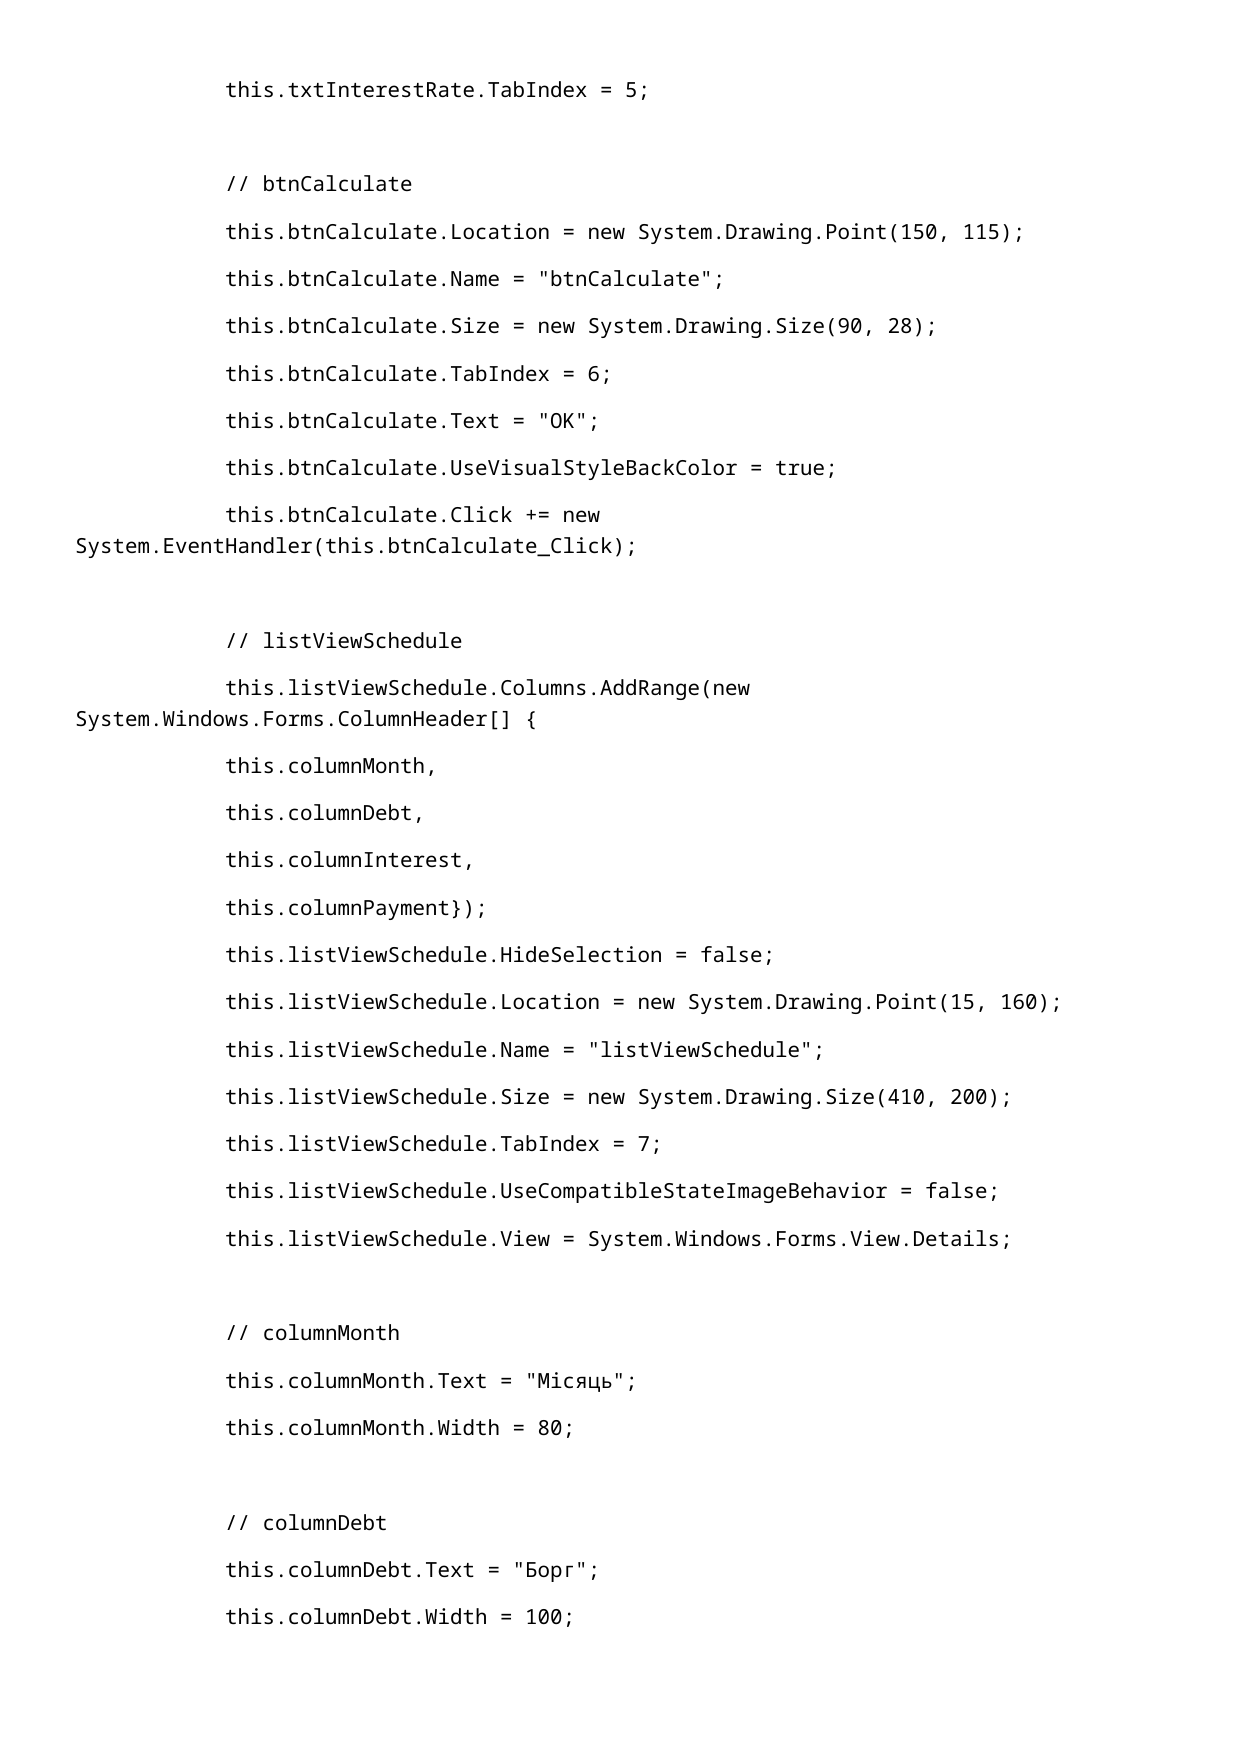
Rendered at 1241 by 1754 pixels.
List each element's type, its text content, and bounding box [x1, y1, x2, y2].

text this.columnMonth.Text = "Місяць"; [75, 1366, 1165, 1394]
text this.columnDebt, [75, 798, 1165, 827]
text this.columnInterest, [75, 846, 1165, 874]
text this.listViewSchedule.Size = new System.Drawing.Size(410, 200); [75, 1082, 1165, 1111]
text this.columnPayment}); [75, 893, 1165, 921]
text this.txtInterestRate.TabIndex = 5; [75, 75, 1165, 103]
text this.listViewSchedule.Columns.AddRange(new System.Windows.Forms.ColumnHeader[] { [75, 673, 1165, 732]
text this.columnMonth.Width = 80; [75, 1413, 1165, 1442]
text // listViewSchedule [75, 626, 1165, 654]
text this.btnCalculate.Text = "OK"; [75, 406, 1165, 434]
text this.listViewSchedule.TabIndex = 7; [75, 1129, 1165, 1158]
text // columnDebt [75, 1508, 1165, 1536]
text this.btnCalculate.Click += new System.EventHandler(this.btnCalculate_Click); [75, 501, 1165, 560]
text this.btnCalculate.UseVisualStyleBackColor = true; [75, 453, 1165, 482]
text this.listViewSchedule.HideSelection = false; [75, 940, 1165, 969]
text this.btnCalculate.Location = new System.Drawing.Point(150, 115); [75, 217, 1165, 245]
text this.btnCalculate.Size = new System.Drawing.Size(90, 28); [75, 311, 1165, 340]
text this.listViewSchedule.View = System.Windows.Forms.View.Details; [75, 1224, 1165, 1252]
text this.columnDebt.Text = "Борг"; [75, 1555, 1165, 1583]
text this.listViewSchedule.UseCompatibleStateImageBehavior = false; [75, 1177, 1165, 1205]
text this.columnMonth, [75, 751, 1165, 779]
text this.btnCalculate.Name = "btnCalculate"; [75, 264, 1165, 293]
text this.columnDebt.Width = 100; [75, 1602, 1165, 1631]
text this.listViewSchedule.Name = "listViewSchedule"; [75, 1035, 1165, 1063]
text // btnCalculate [75, 169, 1165, 198]
text // columnMonth [75, 1318, 1165, 1347]
text this.btnCalculate.TabIndex = 6; [75, 359, 1165, 387]
text this.listViewSchedule.Location = new System.Drawing.Point(15, 160); [75, 987, 1165, 1016]
